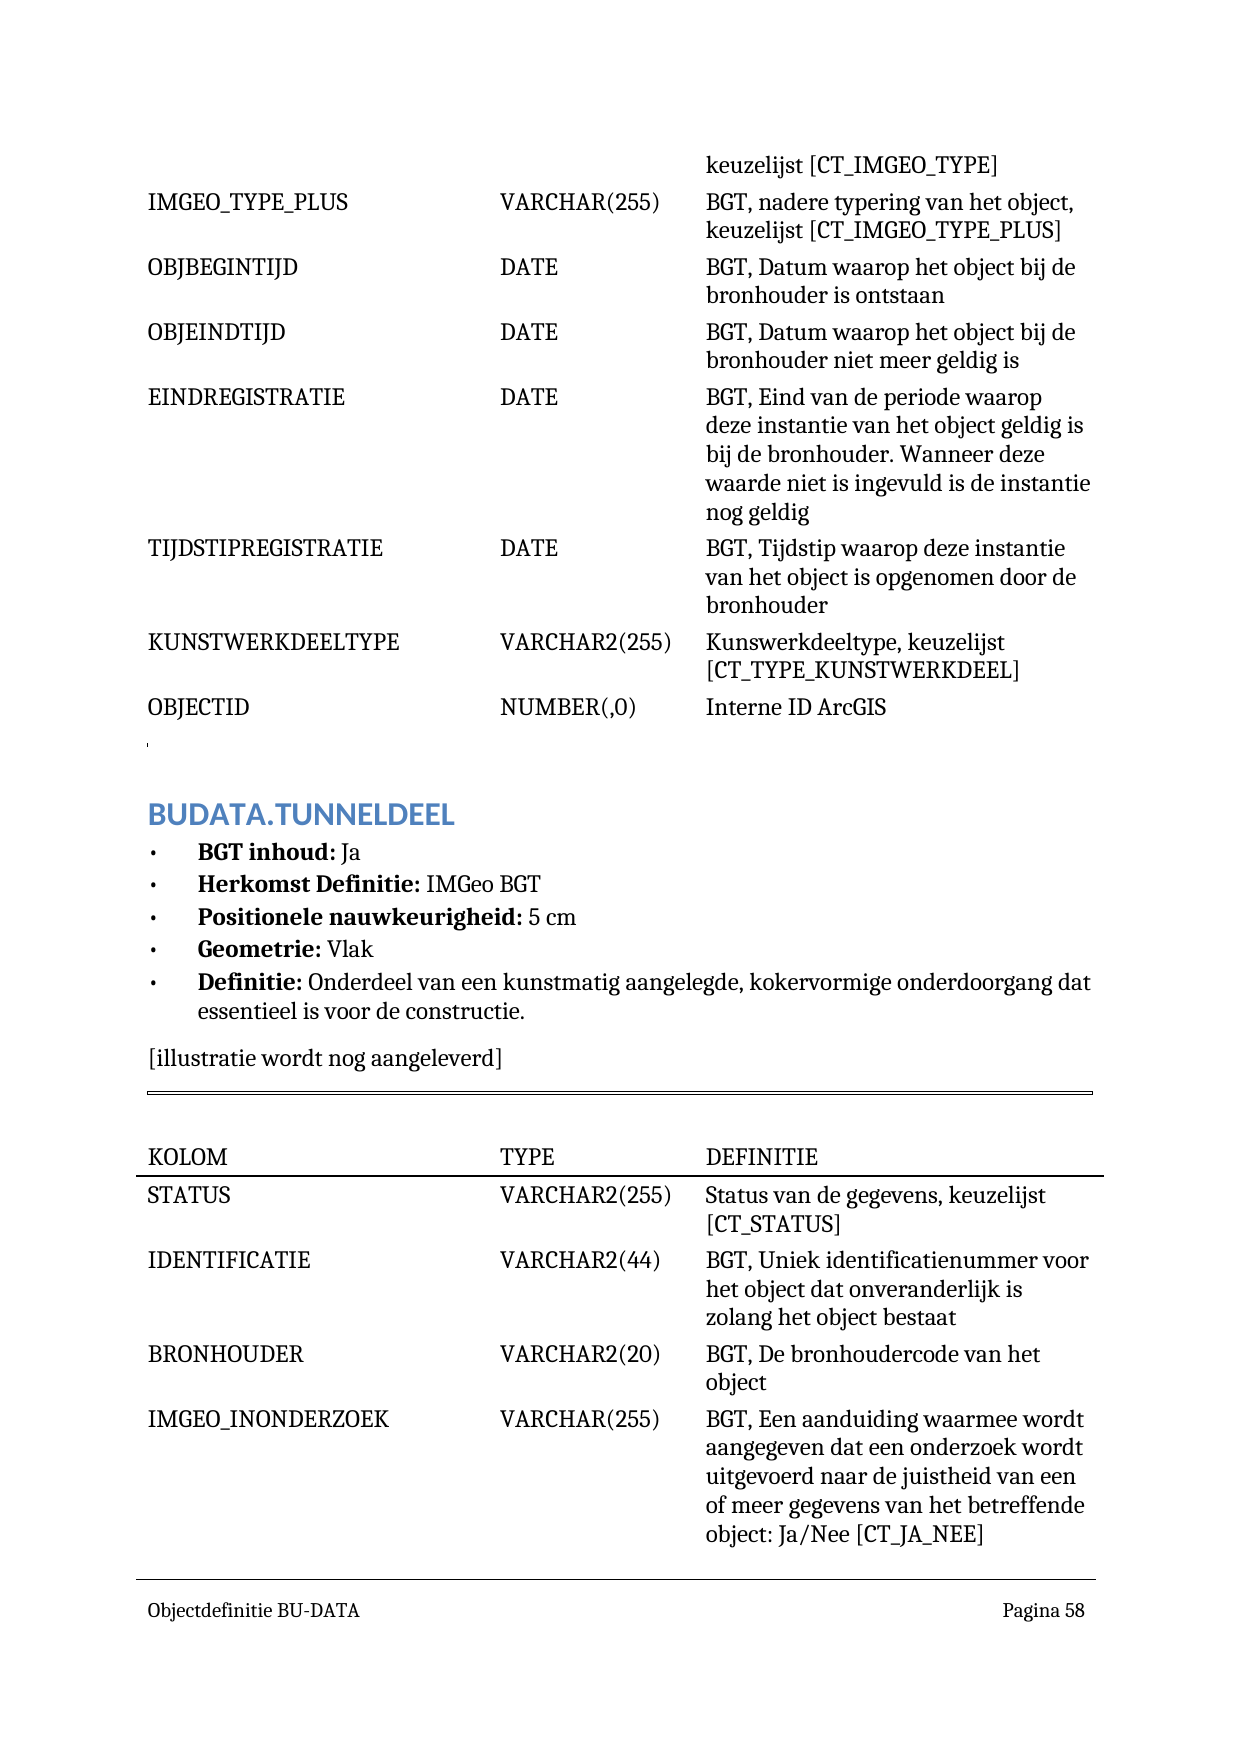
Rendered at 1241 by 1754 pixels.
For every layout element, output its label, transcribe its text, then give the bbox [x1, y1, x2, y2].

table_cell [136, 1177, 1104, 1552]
list Herkomst Definitie: IMGeo BGT [148, 870, 1093, 899]
list BGT inhoud: Ja [148, 838, 1093, 867]
list Positionele nauwkeurigheid: 5 cm [148, 903, 1093, 932]
subtitle BUDATA.TUNNELDEEL [148, 793, 1093, 834]
list Definitie: Onderdeel van een kunstmatig aangelegde, kokervormige onderdoorgang dat essentieel is voor de constructie. [148, 968, 1093, 1025]
list Geometrie: Vlak [148, 935, 1093, 964]
text [illustratie wordt nog aangeleverd] [148, 1044, 1093, 1073]
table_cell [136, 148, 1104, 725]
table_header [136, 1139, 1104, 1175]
